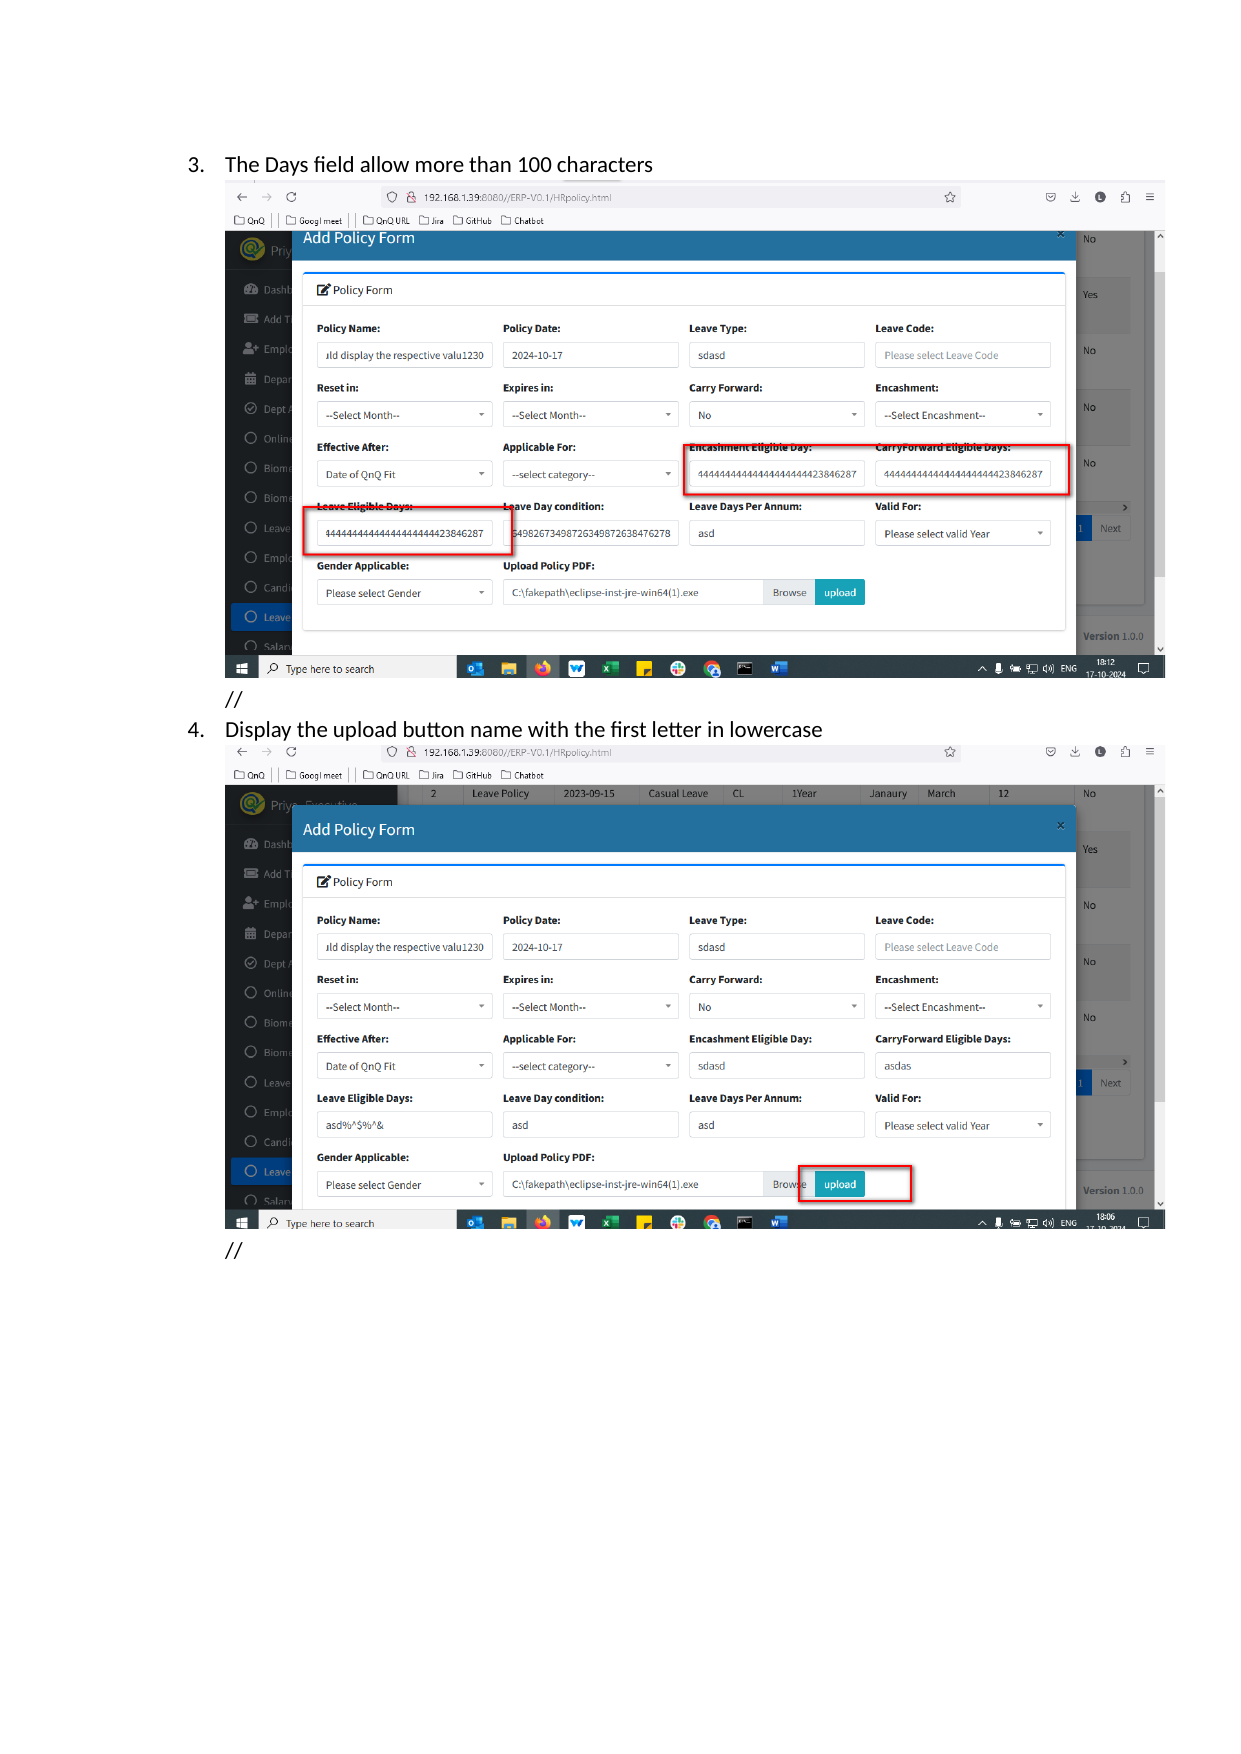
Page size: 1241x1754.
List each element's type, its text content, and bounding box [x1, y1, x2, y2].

picture [225, 180, 1166, 678]
picture [225, 745, 1166, 1229]
